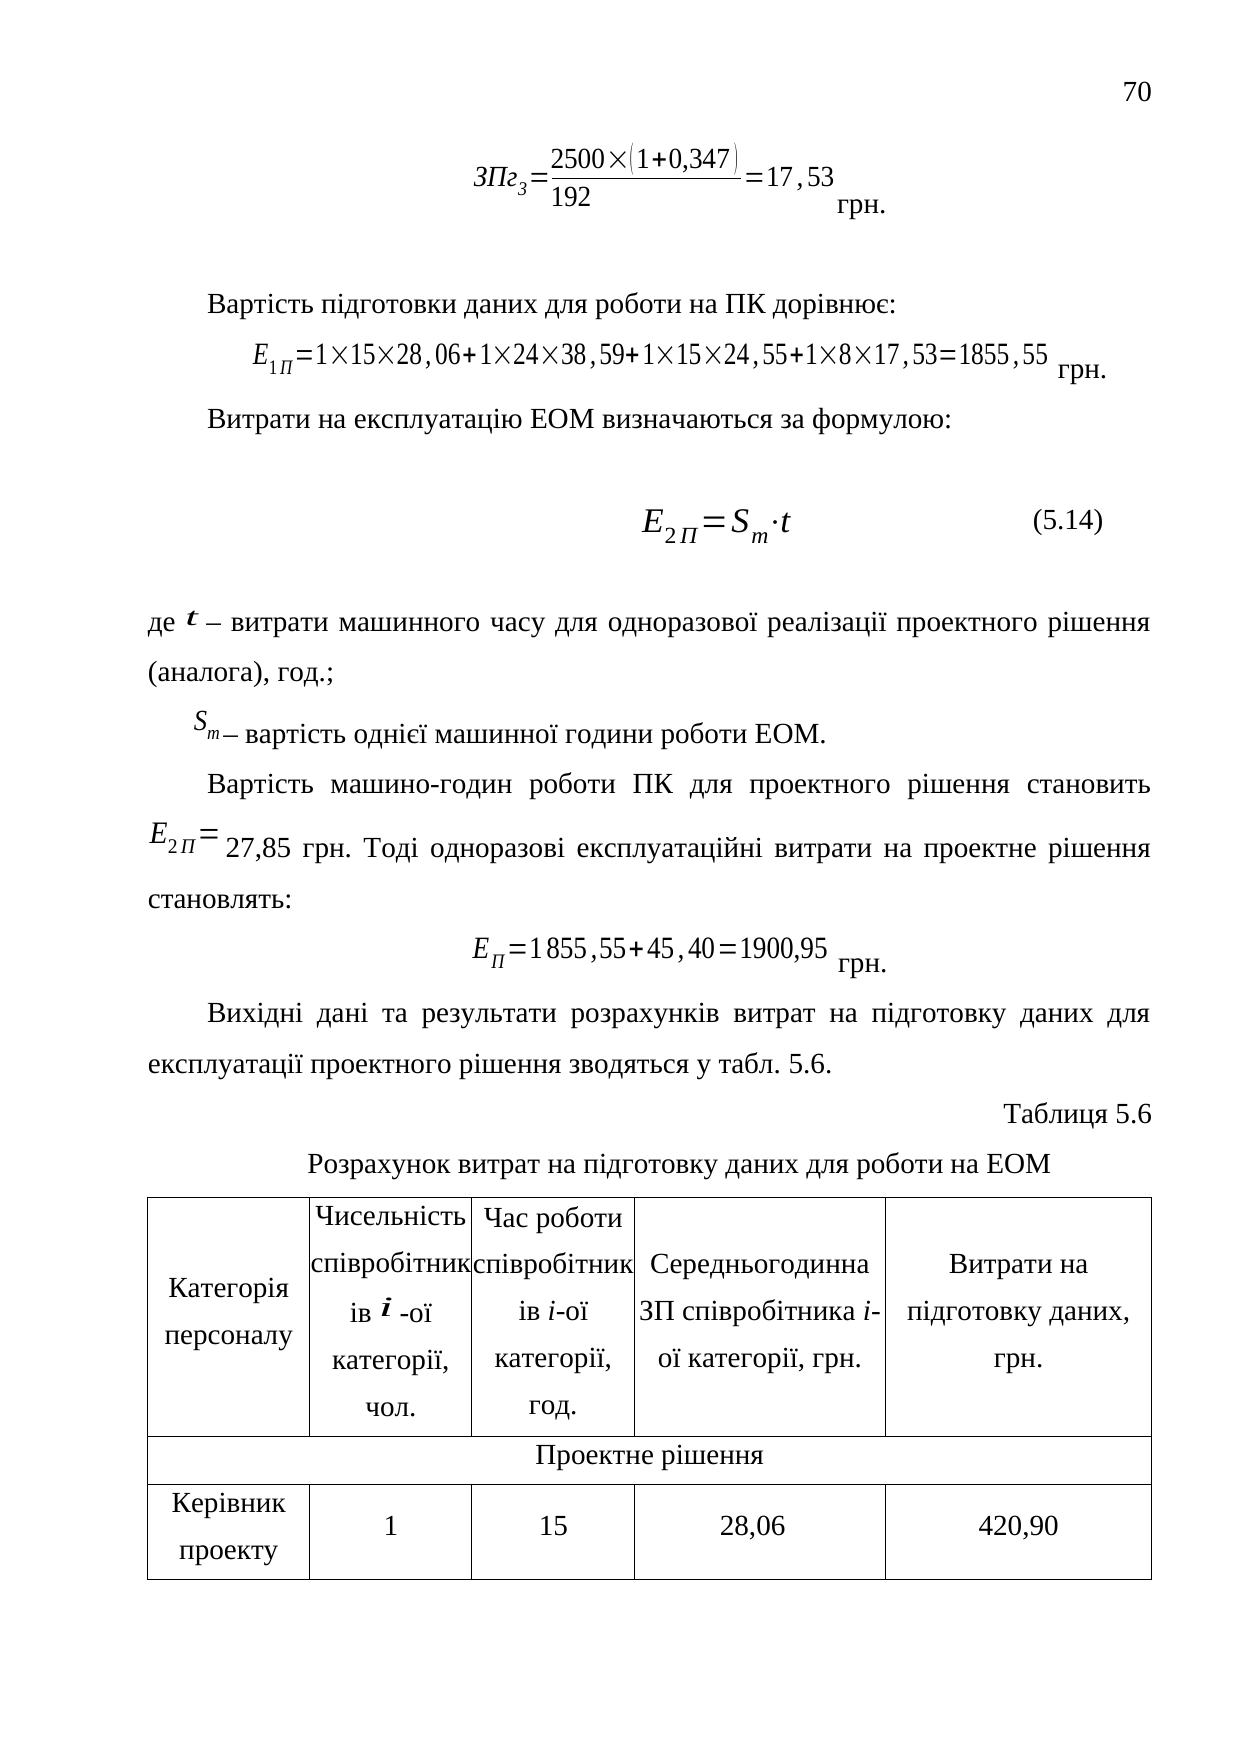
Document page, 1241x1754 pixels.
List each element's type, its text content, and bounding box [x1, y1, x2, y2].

text – вартість однієї машинної години роботи ЕОМ. [148, 704, 1152, 749]
text Розрахунок витрат на підготовку даних для роботи на ЕОМ [148, 1146, 1152, 1180]
table_header Категорія персоналу [148, 1198, 309, 1436]
table_cell 28,06 [635, 1485, 885, 1579]
table_header Середньогодинна ЗП співробітника і-ої категорії, грн. [635, 1198, 885, 1436]
text грн. [148, 141, 1152, 219]
table_header Чисельність співробітників -ої категорії, чол. [310, 1198, 471, 1436]
table_cell 15 [472, 1485, 634, 1579]
table_header Час роботи співробітників і-ої категорії, год. [472, 1198, 634, 1436]
table_cell 420,90 [886, 1485, 1151, 1579]
table_cell 1 [310, 1485, 471, 1579]
text Витрати на експлуатацію ЕОМ визначаються за формулою: [148, 401, 1152, 435]
text Таблиця 5.6 [148, 1096, 1152, 1130]
text Вихідні дані та результати розрахунків витрат на підготовку даних для експлуатації проектного рішення зводяться у табл. 5.6. [148, 996, 1152, 1079]
text грн. [148, 931, 1152, 979]
text грн. [148, 337, 1152, 384]
table_cell Проектне рішення [148, 1437, 1151, 1484]
table_cell Керівник проекту [148, 1485, 309, 1579]
table_header Витрати на підготовку даних, грн. [886, 1198, 1151, 1436]
text Вартість підготовки даних для роботи на ПК дорівнює: [148, 287, 1152, 320]
text Вартість машино-годин роботи ПК для проектного рішення становить 27,85 грн. Тоді одноразові експлуатаційні витрати на проектне рішення становлять: [148, 766, 1152, 914]
text (5.14) [148, 502, 1152, 536]
text де – витрати машинного часу для одноразової реалізації проектного рішення (аналога), год.; [148, 603, 1152, 688]
